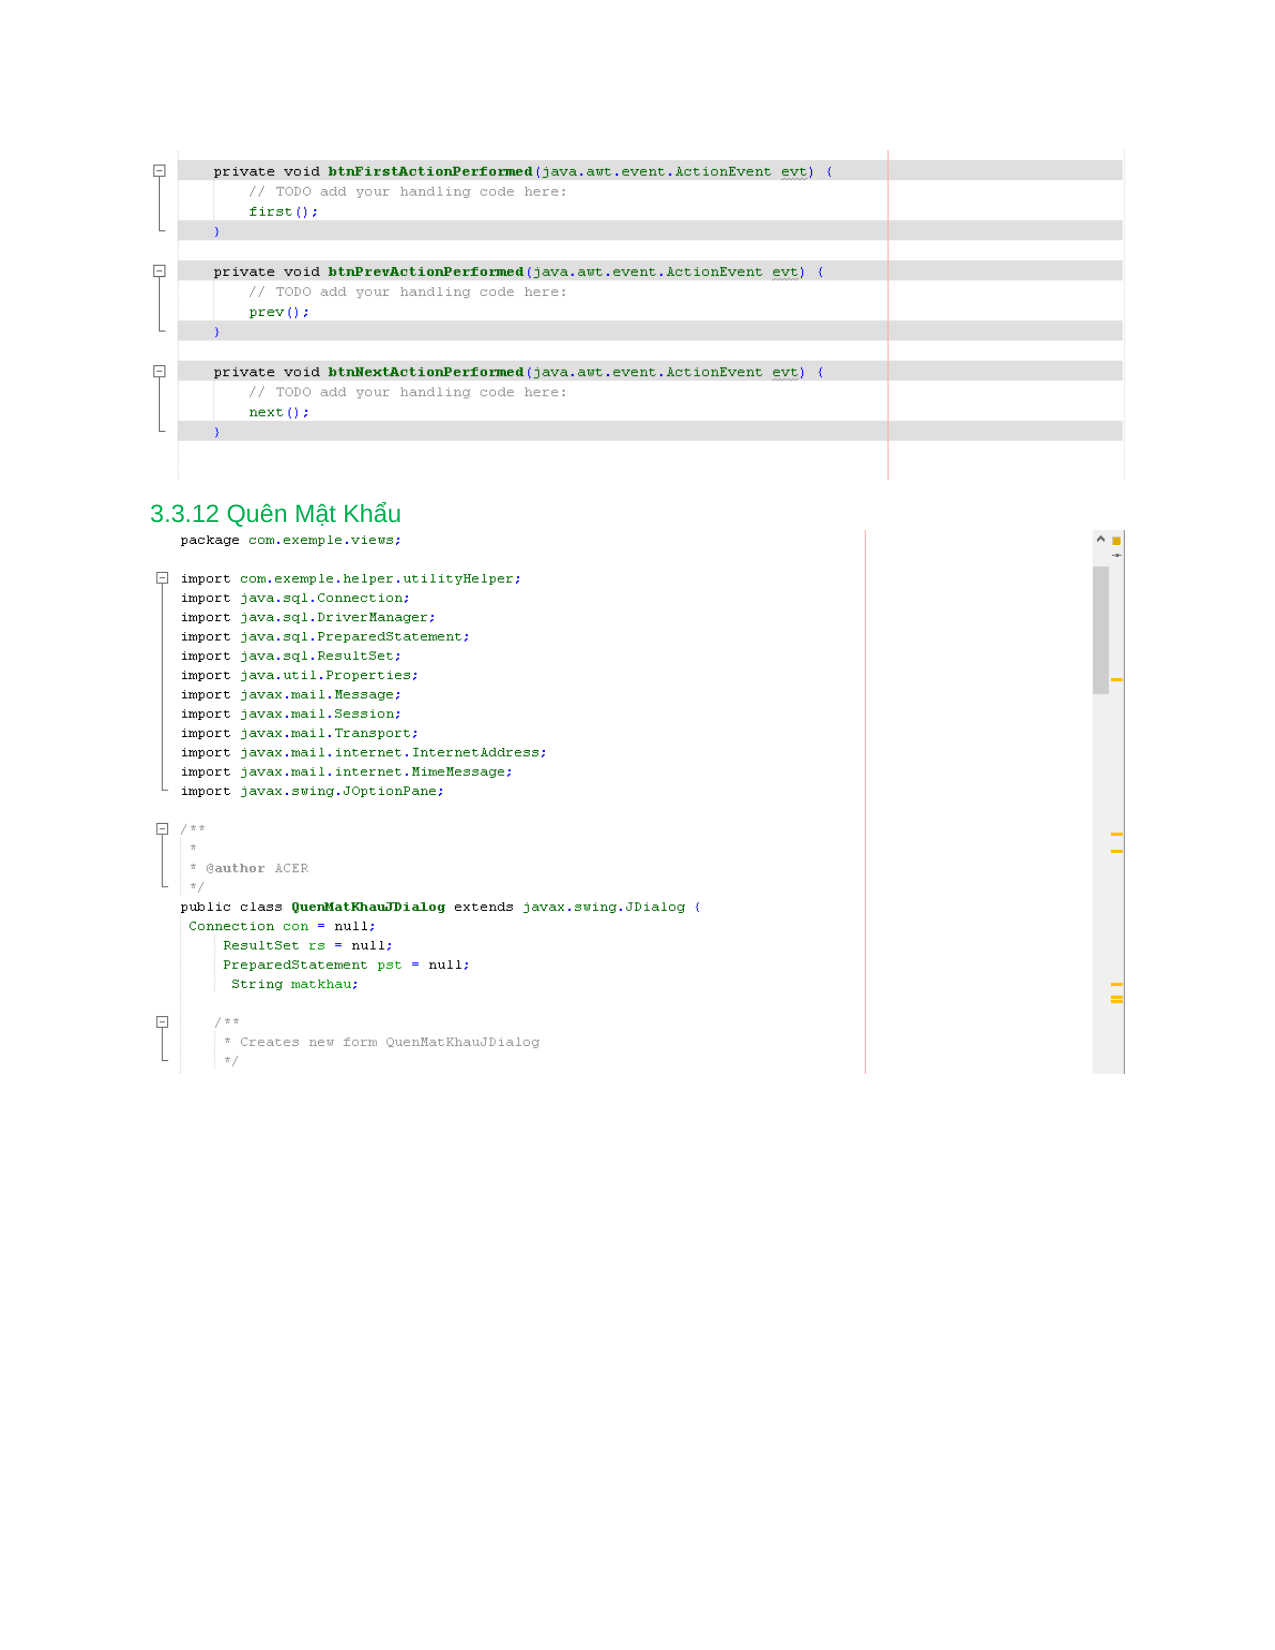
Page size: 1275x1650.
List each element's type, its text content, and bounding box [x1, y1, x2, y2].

picture [150, 150, 1125, 480]
picture [150, 530, 1125, 1074]
subtitle 3.3.12 Quên Mật Khẩu [150, 499, 1125, 528]
